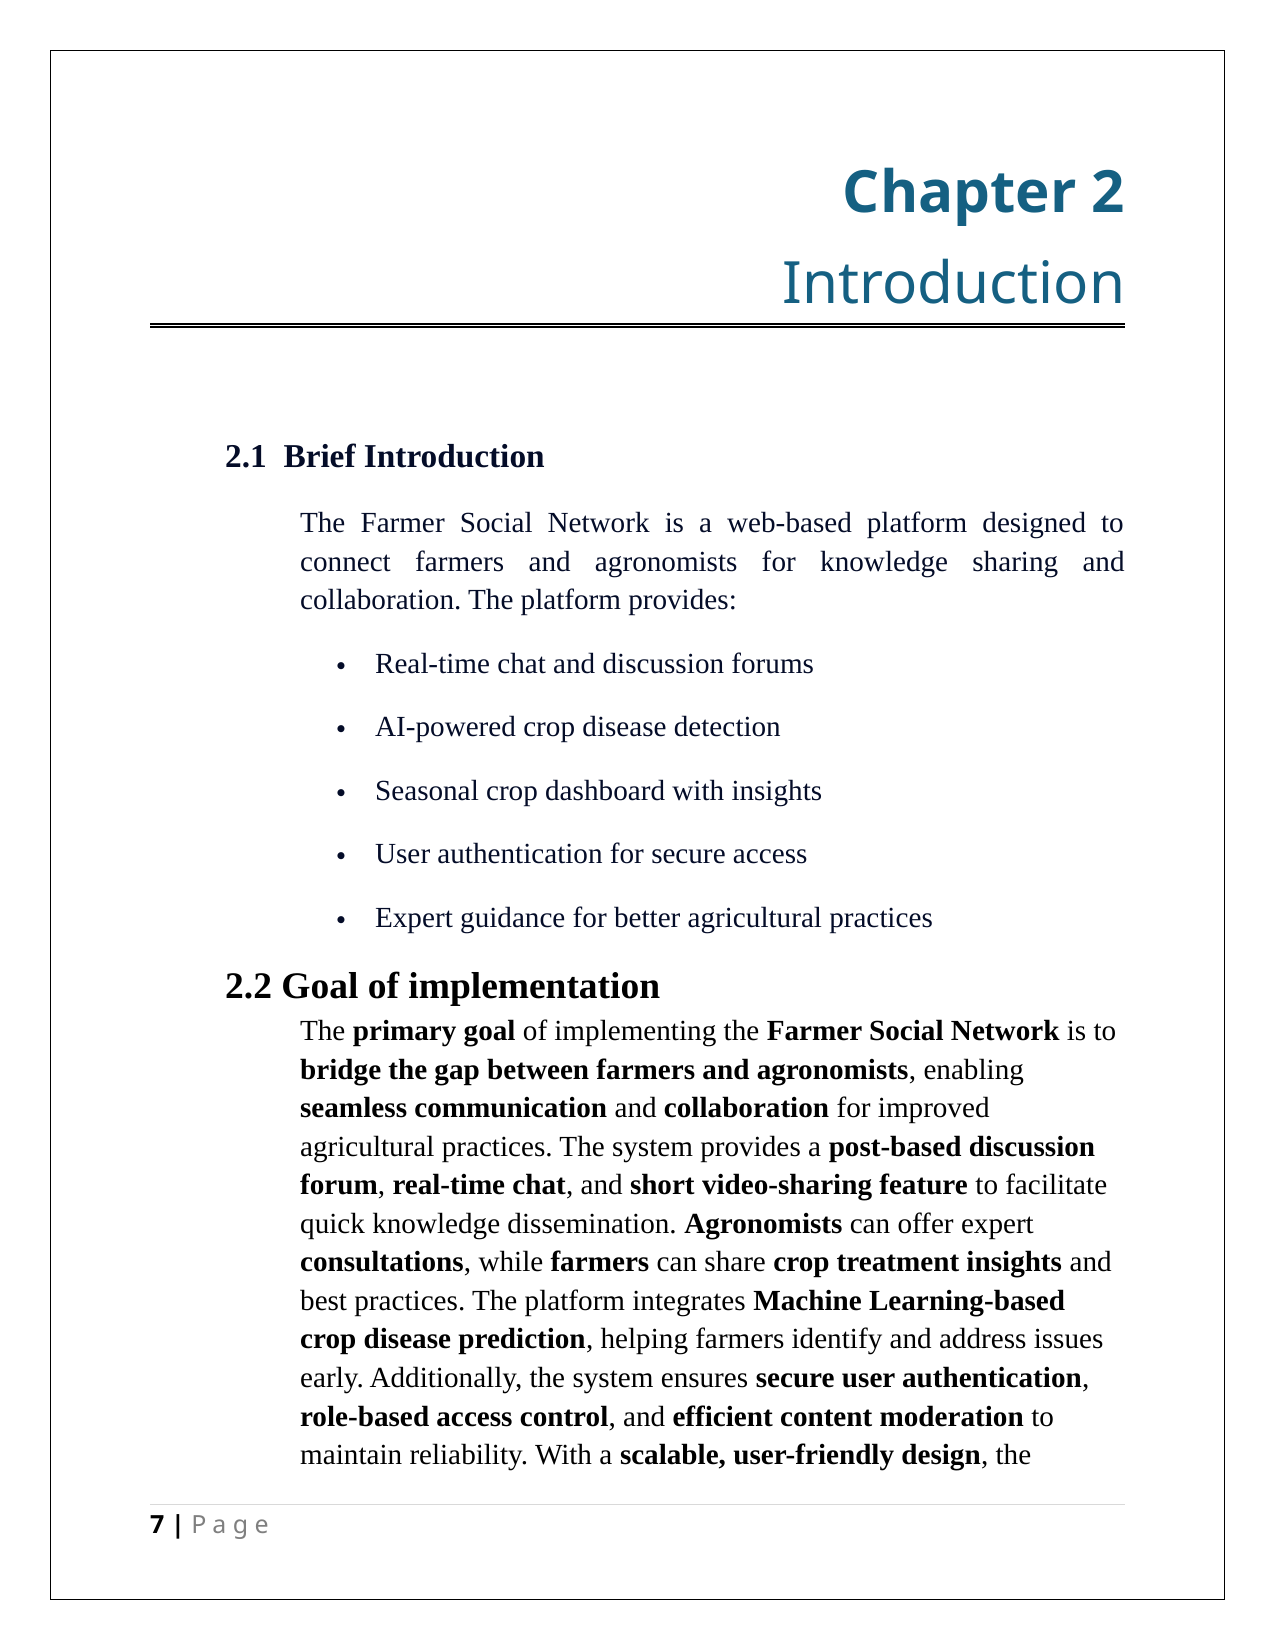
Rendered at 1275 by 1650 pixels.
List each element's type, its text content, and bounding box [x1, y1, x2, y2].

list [300, 1013, 1125, 1471]
list User authentication for secure access [337, 837, 1125, 870]
list 2.2 Goal of implementation [225, 964, 1125, 1007]
text The Farmer Social Network is a web-based platform designed to connect farmers and agronomists for knowledge sharing and collaboration. The platform provides: [300, 505, 1125, 616]
list AI-powered crop disease detection [337, 709, 1125, 743]
subtitle Chapter 2 [150, 150, 1125, 229]
subtitle Introduction [150, 241, 1125, 323]
text 2.1 Brief Introduction [150, 436, 1125, 475]
list Seasonal crop dashboard with insights [337, 773, 1125, 807]
list Real-time chat and discussion forums [337, 646, 1125, 679]
list Expert guidance for better agricultural practices [337, 900, 1125, 934]
